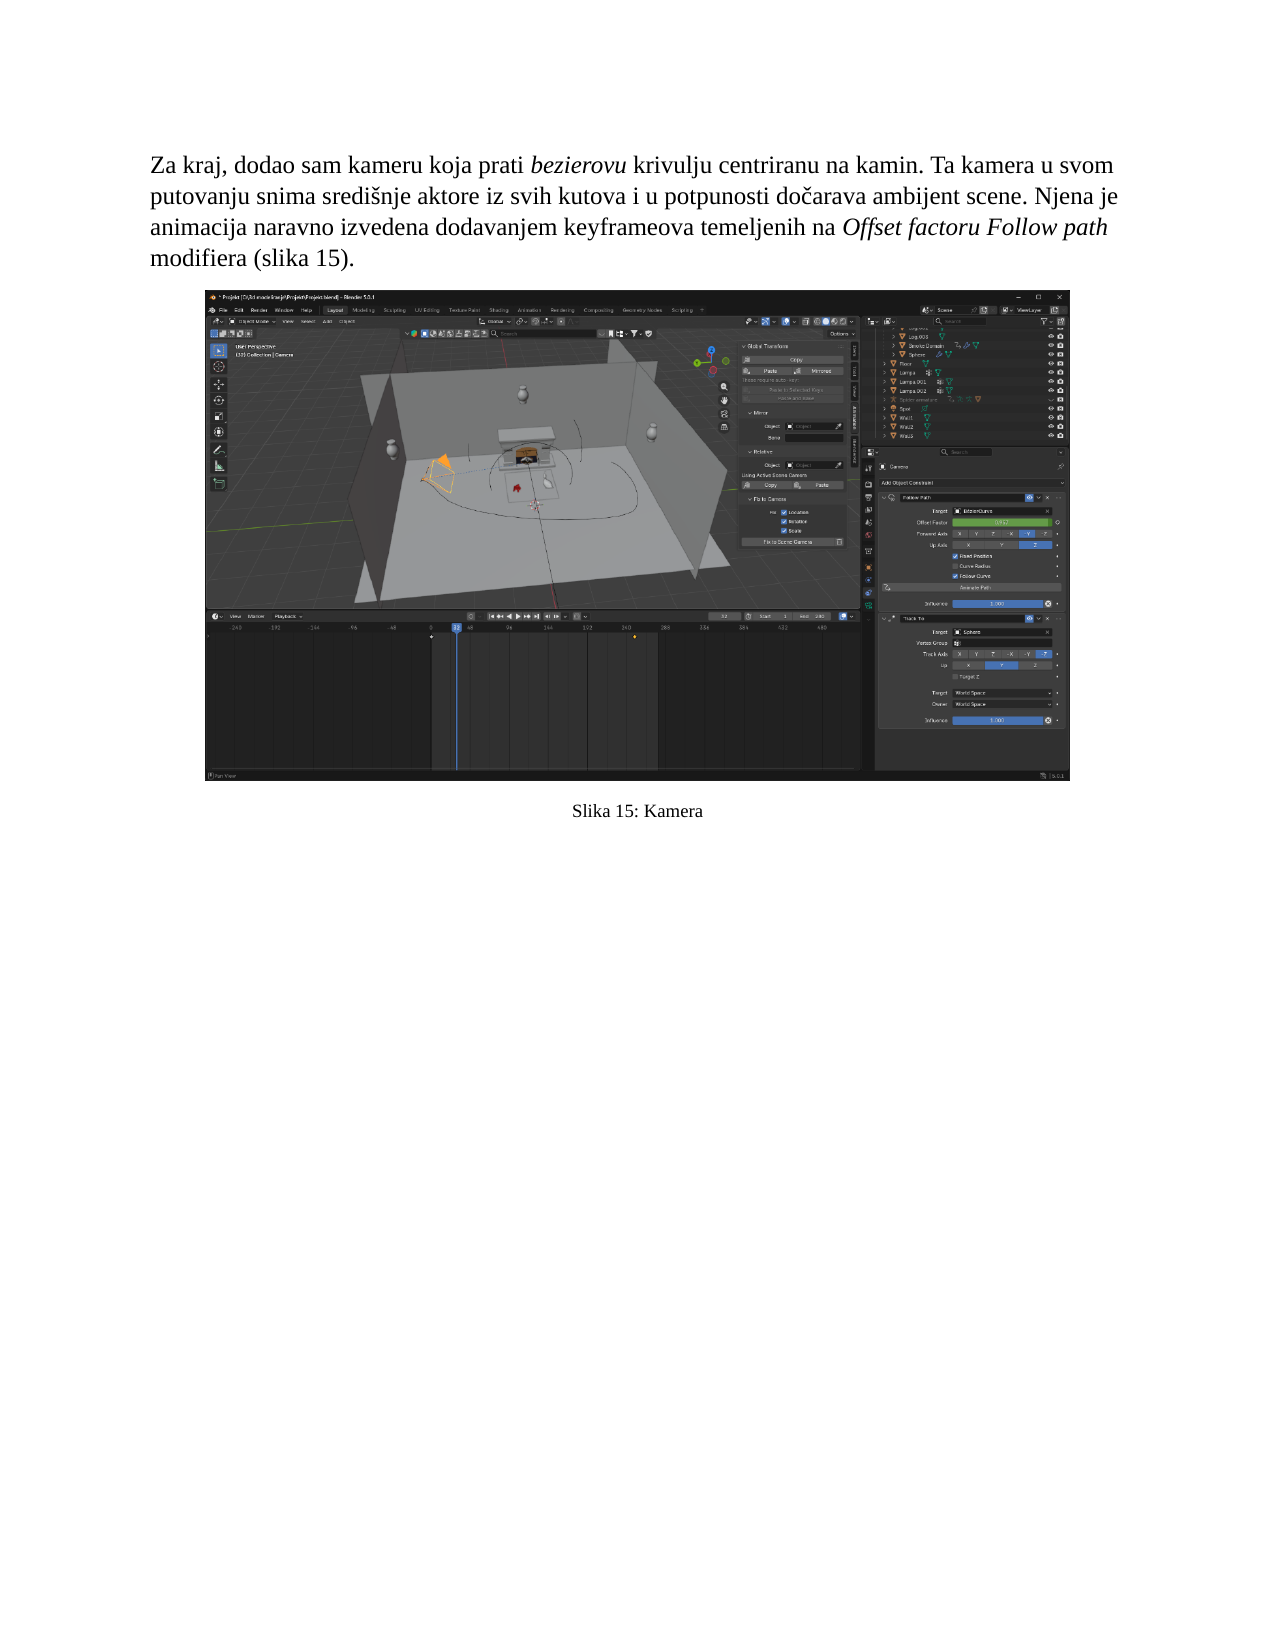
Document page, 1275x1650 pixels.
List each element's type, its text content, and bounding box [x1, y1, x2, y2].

text Za kraj, dodao sam kameru koja prati bezierovu krivulju centriranu na kamin. Ta kamera u svom putovanju snima središnje aktore iz svih kutova i u potpunosti dočarava ambijent scene. Njena je animacija naravno izvedena dodavanjem keyframeova temeljenih na Offset factoru Follow path modifiera (slika 15). [150, 150, 1125, 272]
picture [205, 290, 1070, 781]
text Slika 15: Kamera [150, 799, 1125, 821]
